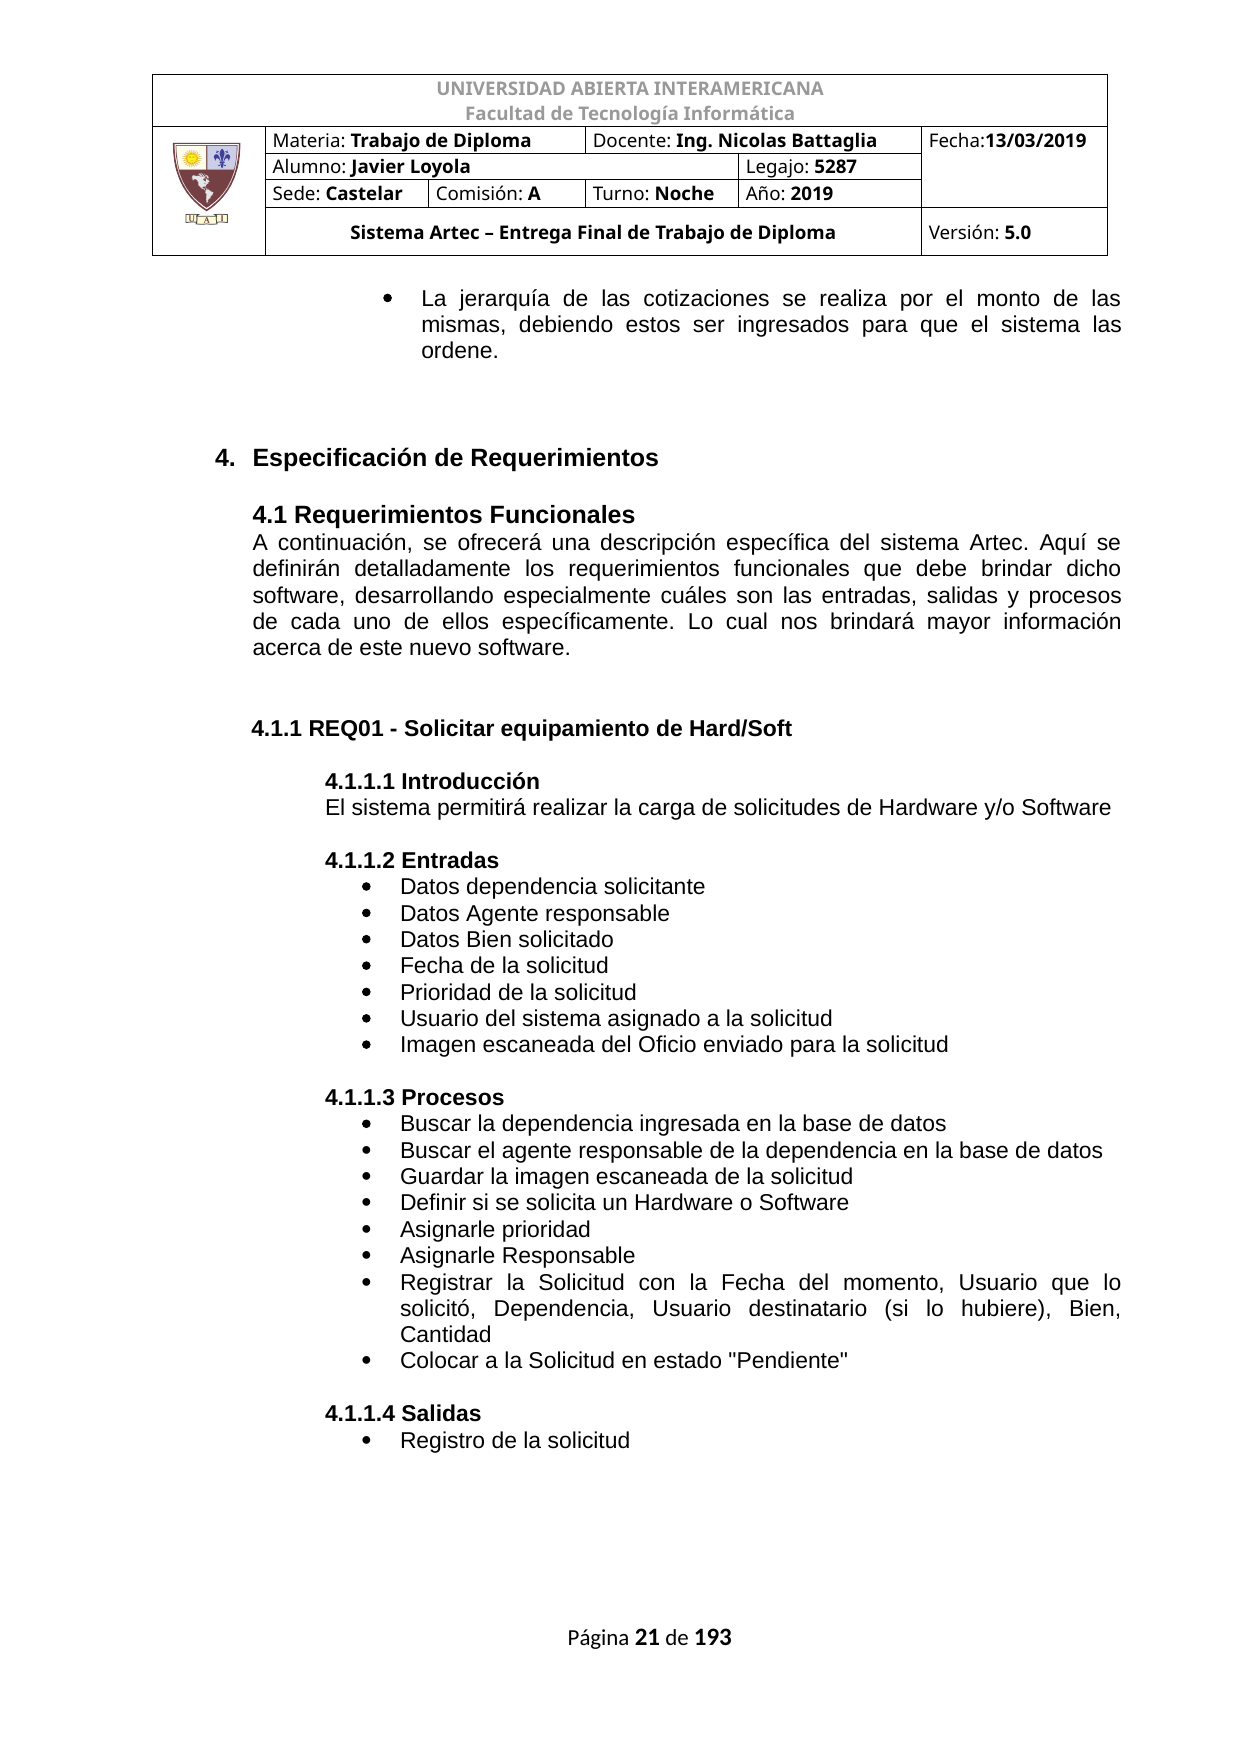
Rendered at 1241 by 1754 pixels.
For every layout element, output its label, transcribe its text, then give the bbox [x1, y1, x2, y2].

list Usuario del sistema asignado a la solicitud [362, 1005, 1122, 1031]
text 4.1.1 REQ01 - Solicitar equipamiento de Hard/Soft [177, 715, 1122, 741]
list Buscar la dependencia ingresada en la base de datos [362, 1110, 1122, 1137]
list Buscar el agente responsable de la dependencia en la base de datos [362, 1137, 1122, 1163]
text 4.1.1.2 Entradas [325, 847, 1122, 873]
list Especificación de Requerimientos [215, 443, 1122, 471]
list Asignarle prioridad [362, 1216, 1122, 1242]
list Datos Bien solicitado [362, 926, 1122, 952]
list Registro de la solicitud [362, 1427, 1122, 1453]
list Datos Agente responsable [362, 899, 1122, 926]
text 4.1.1.3 Procesos [325, 1084, 1122, 1110]
text 4.1.1.1 Introducción [325, 768, 1122, 794]
list Asignarle Responsable [362, 1242, 1122, 1268]
text 4.1 Requerimientos Funcionales [252, 500, 1122, 529]
text 4.1.1.4 Salidas [325, 1400, 1122, 1427]
text El sistema permitirá realizar la carga de solicitudes de Hardware y/o Software [325, 794, 1122, 820]
list La jerarquía de las cotizaciones se realiza por el monto de las mismas, debiendo estos ser ingresados para que el sistema las ordene. [383, 284, 1122, 363]
list Fecha de la solicitud [362, 952, 1122, 978]
list Registrar la Solicitud con la Fecha del momento, Usuario que lo solicitó, Dependencia, Usuario destinatario (si lo hubiere), Bien, Cantidad [362, 1268, 1122, 1347]
picture [157, 136, 257, 228]
list Colocar a la Solicitud en estado "Pendiente" [362, 1347, 1122, 1374]
text A continuación, se ofrecerá una descripción específica del sistema Artec. Aquí se definirán detalladamente los requerimientos funcionales que debe brindar dicho software, desarrollando especialmente cuáles son las entradas, salidas y procesos de cada uno de ellos específicamente. Lo cual nos brindará mayor información acerca de este nuevo software. [252, 529, 1122, 661]
list Prioridad de la solicitud [362, 978, 1122, 1005]
list Definir si se solicita un Hardware o Software [362, 1189, 1122, 1216]
list Imagen escaneada del Oficio enviado para la solicitud [362, 1031, 1122, 1058]
list Guardar la imagen escaneada de la solicitud [362, 1163, 1122, 1189]
list Datos dependencia solicitante [362, 873, 1122, 899]
